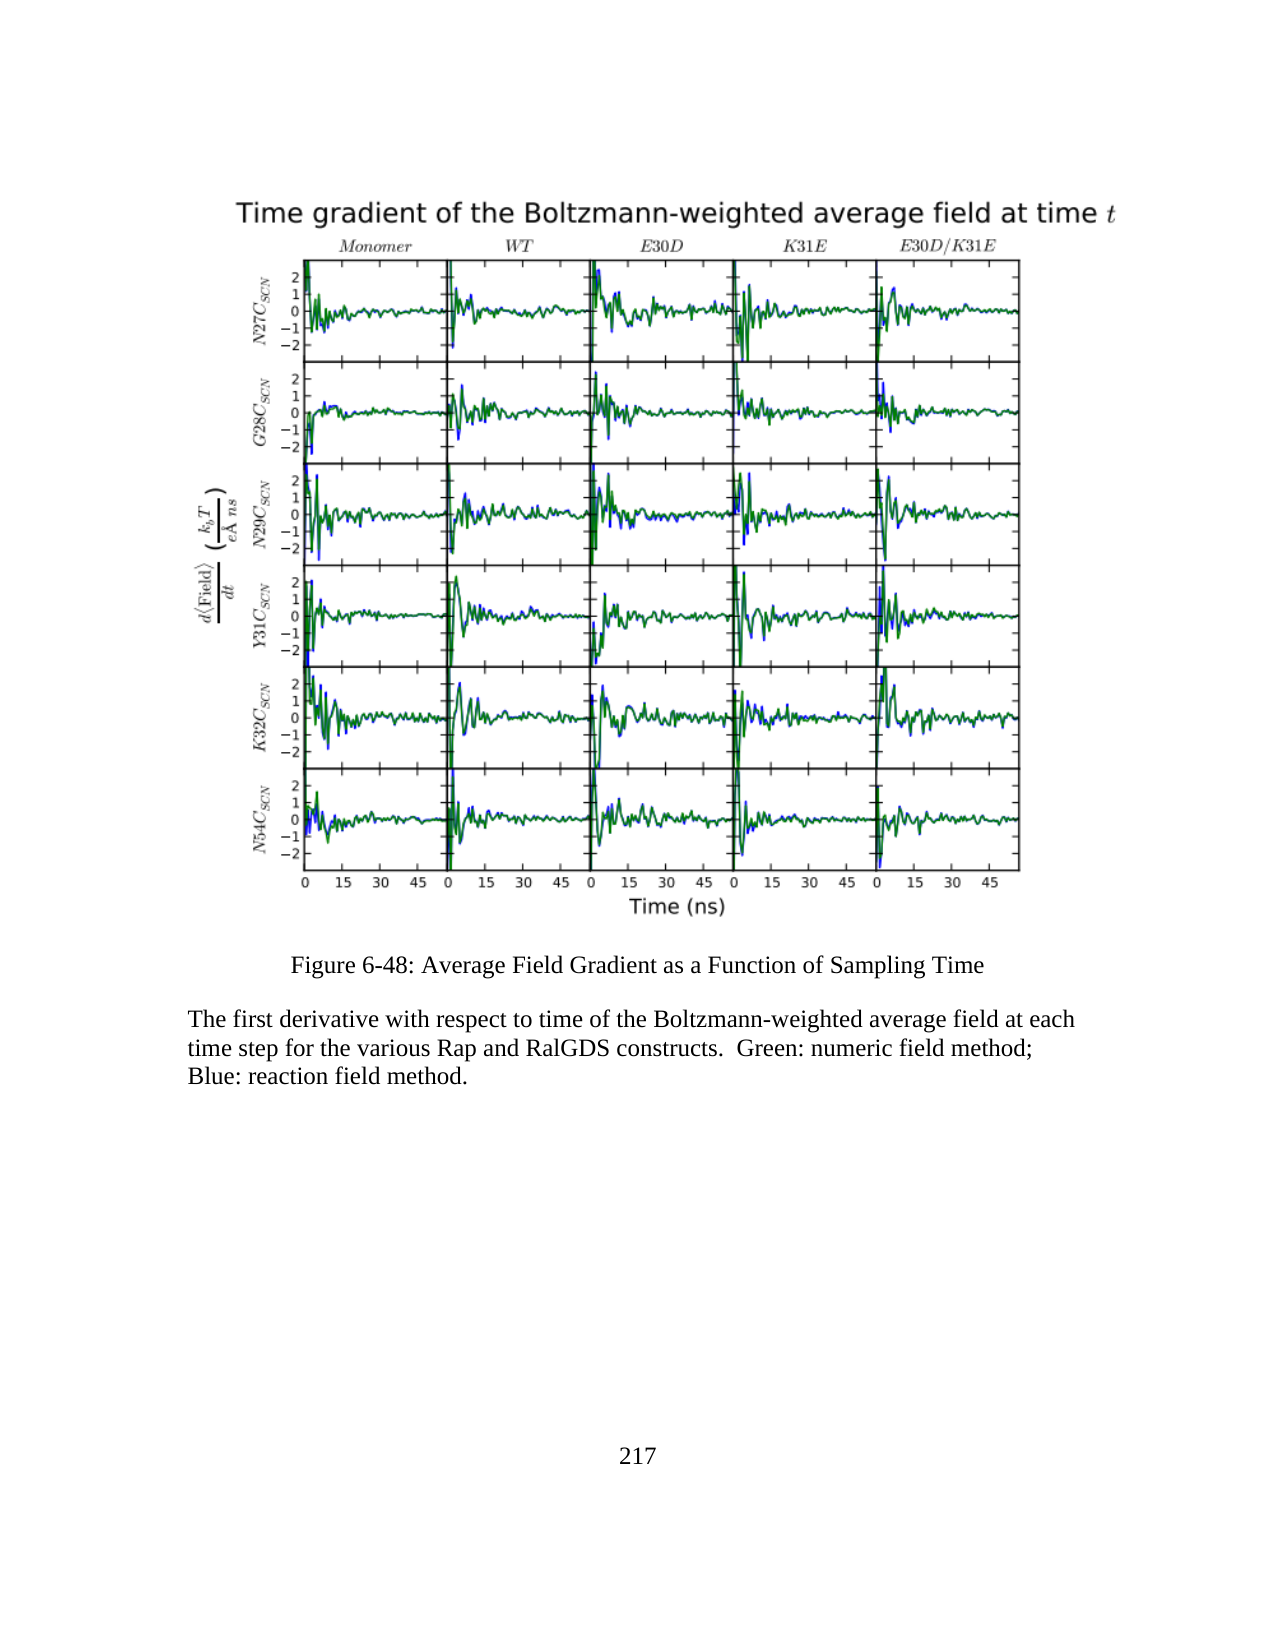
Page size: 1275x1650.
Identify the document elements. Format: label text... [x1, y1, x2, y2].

text The first derivative with respect to time of the Boltzmann-weighted average field at each time step for the various Rap and RalGDS constructs. Green: numeric field method; Blue: reaction field method. [187, 1004, 1087, 1090]
